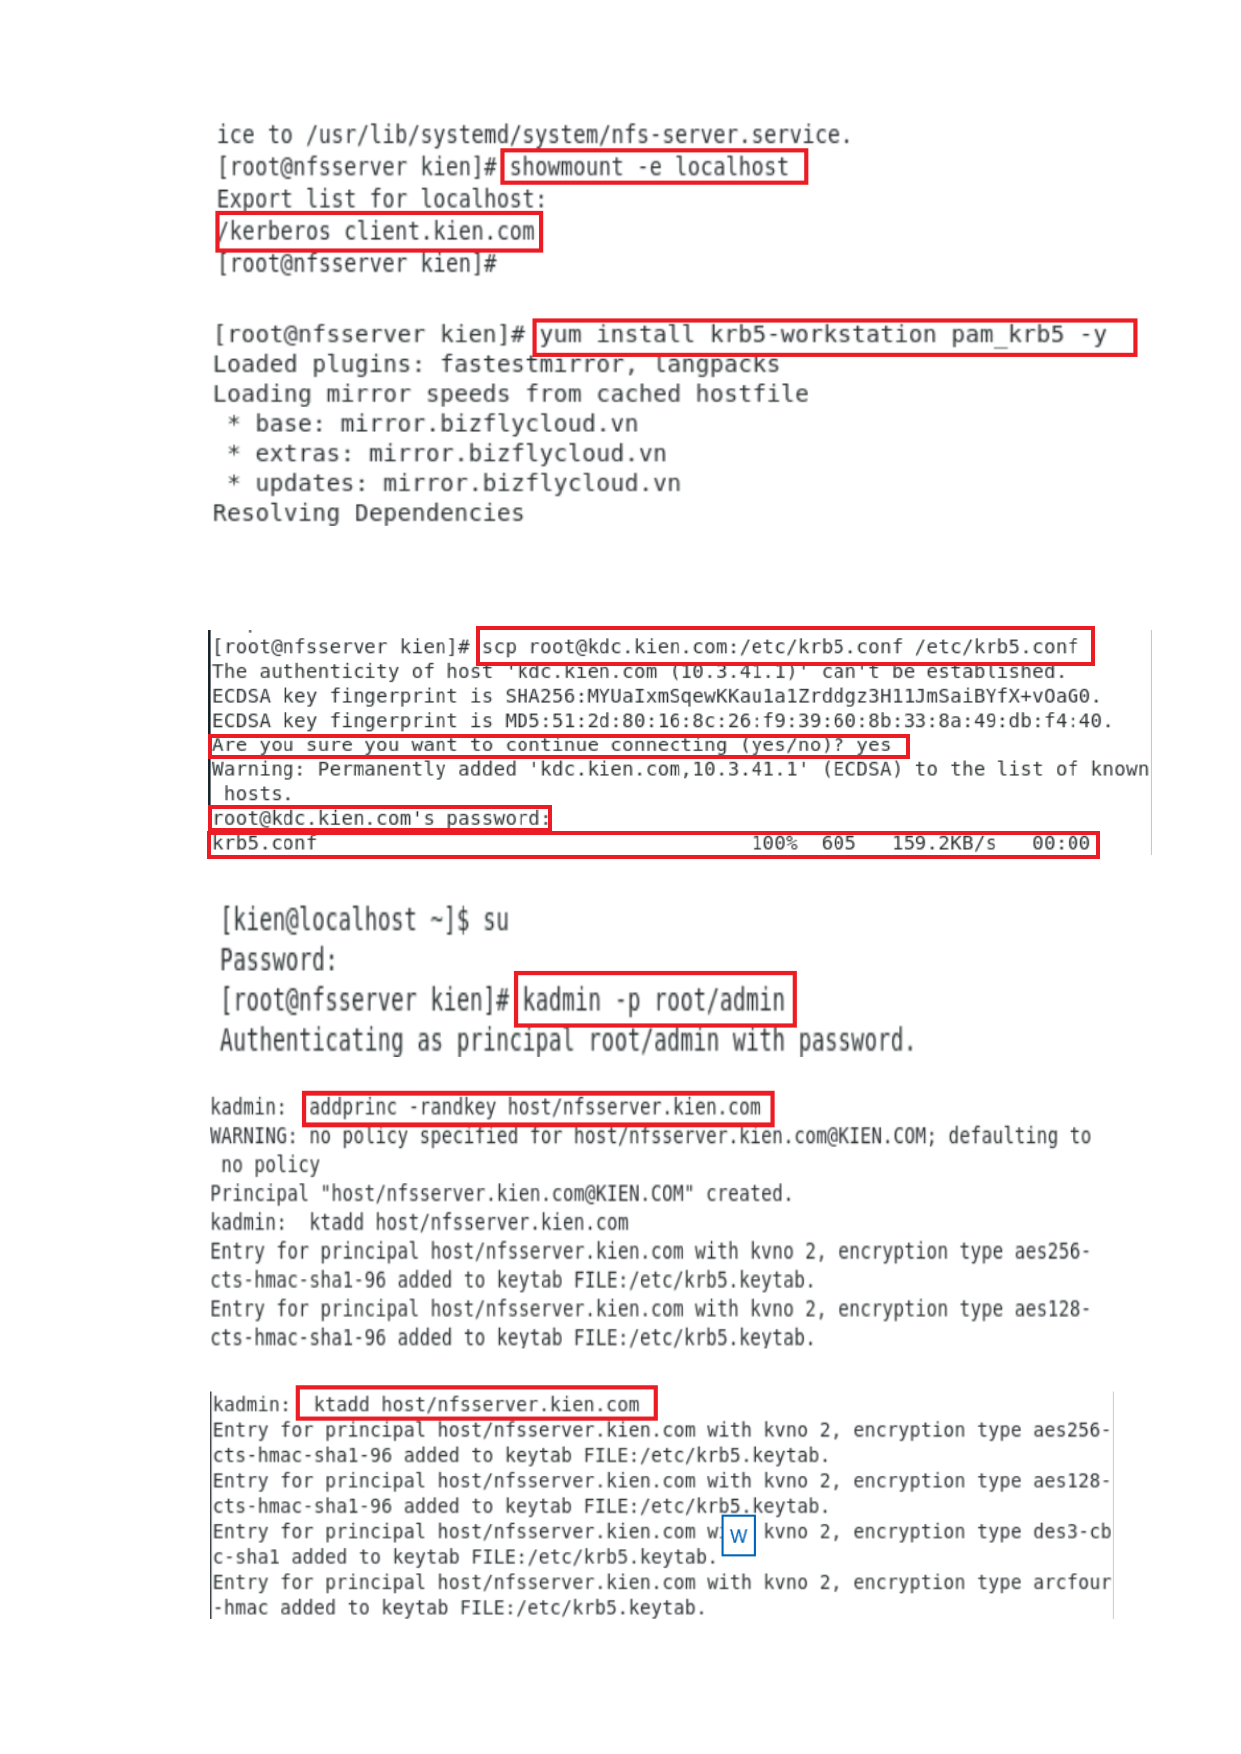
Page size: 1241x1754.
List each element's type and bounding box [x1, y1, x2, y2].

picture [206, 308, 1149, 530]
picture [206, 1080, 1095, 1357]
picture [206, 623, 1152, 864]
picture [206, 887, 940, 1057]
picture [206, 1379, 1114, 1619]
picture [206, 118, 871, 285]
